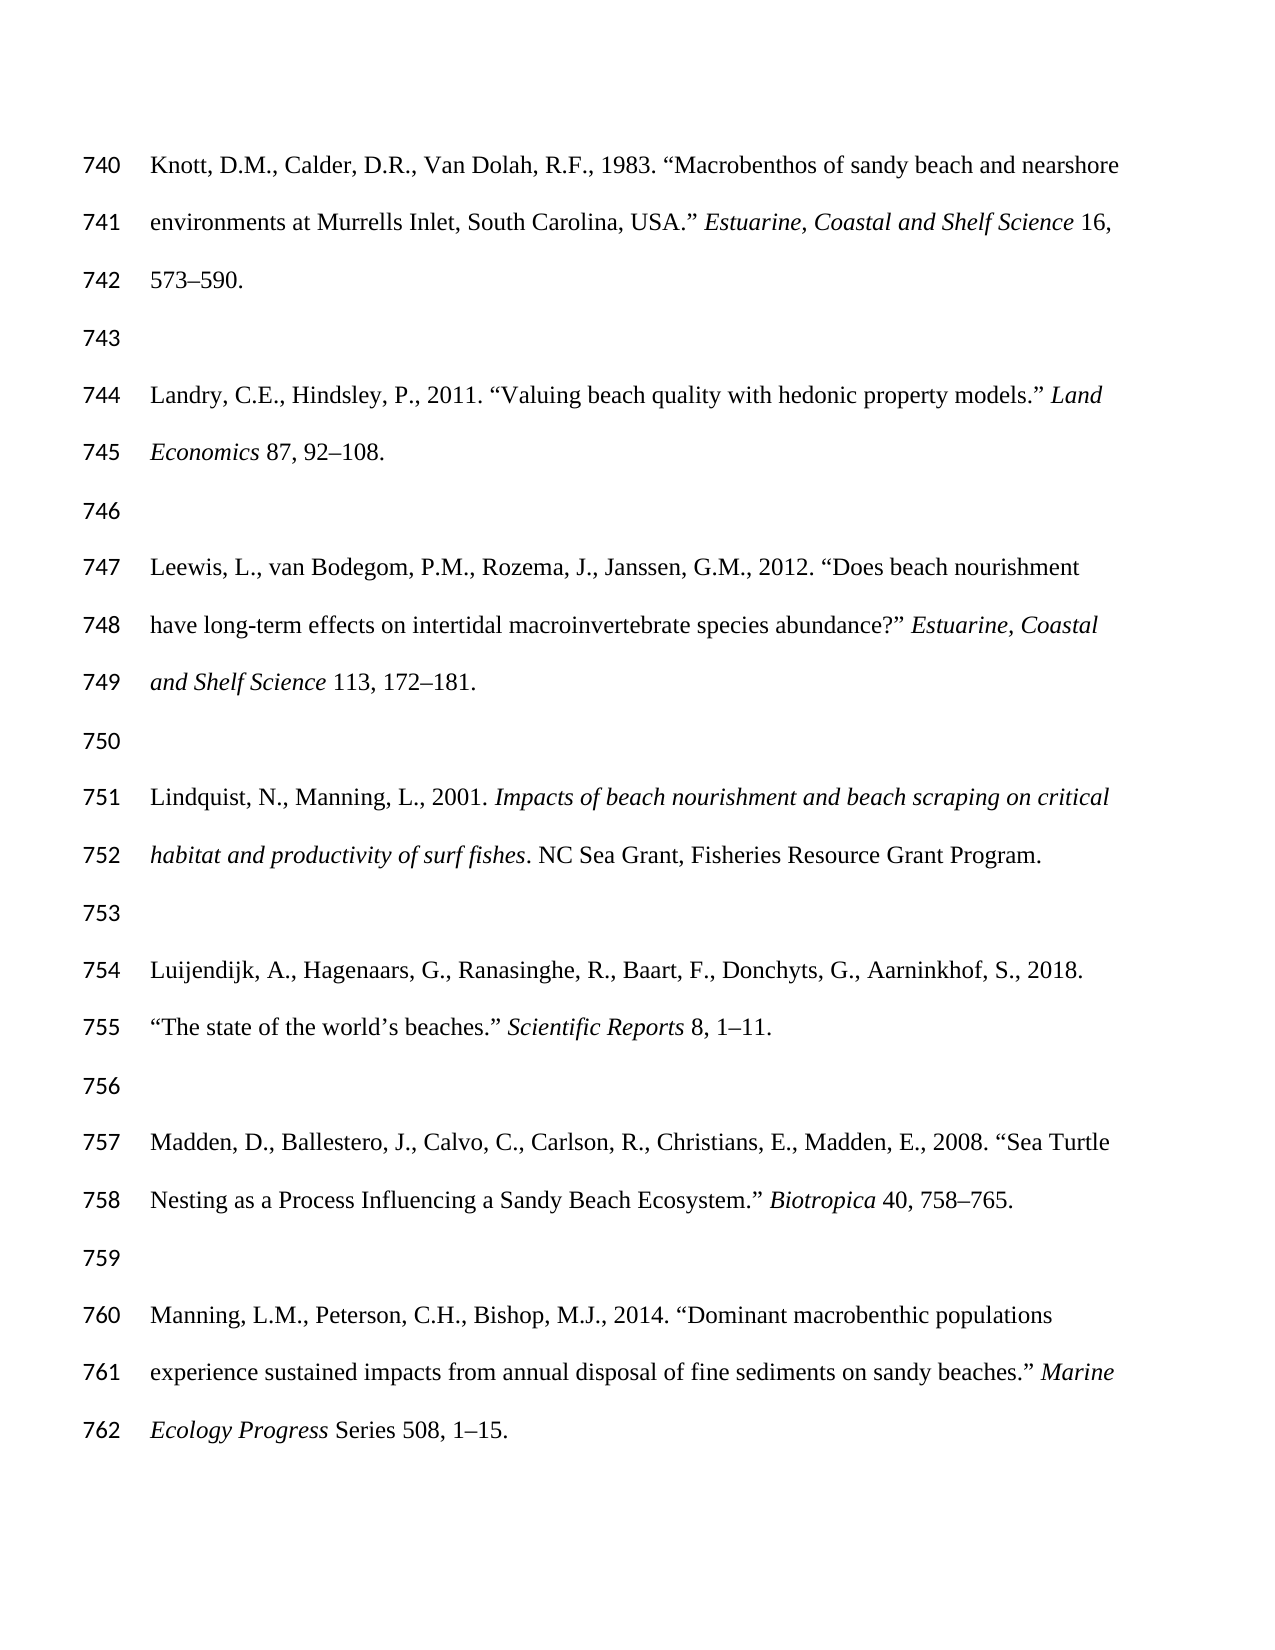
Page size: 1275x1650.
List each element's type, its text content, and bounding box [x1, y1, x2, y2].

text Landry, C.E., Hindsley, P., 2011. “Valuing beach quality with hedonic property models.” Land Economics 87, 92–108. [150, 380, 1125, 466]
text Lindquist, N., Manning, L., 2001. Impacts of beach nourishment and beach scraping on critical habitat and productivity of surf fishes. NC Sea Grant, Fisheries Resource Grant Program. [150, 782, 1125, 869]
text Leewis, L., van Bodegom, P.M., Rozema, J., Janssen, G.M., 2012. “Does beach nourishment have long-term effects on intertidal macroinvertebrate species abundance?” Estuarine, Coastal and Shelf Science 113, 172–181. [150, 552, 1125, 696]
text Manning, L.M., Peterson, C.H., Bishop, M.J., 2014. “Dominant macrobenthic populations experience sustained impacts from annual disposal of fine sediments on sandy beaches.” Marine Ecology Progress Series 508, 1–15. [150, 1300, 1125, 1444]
text Luijendijk, A., Hagenaars, G., Ranasinghe, R., Baart, F., Donchyts, G., Aarninkhof, S., 2018. “The state of the world’s beaches.” Scientific Reports 8, 1–11. [150, 955, 1125, 1041]
text Knott, D.M., Calder, D.R., Van Dolah, R.F., 1983. “Macrobenthos of sandy beach and nearshore environments at Murrells Inlet, South Carolina, USA.” Estuarine, Coastal and Shelf Science 16, 573–590. [150, 150, 1125, 294]
text Madden, D., Ballestero, J., Calvo, C., Carlson, R., Christians, E., Madden, E., 2008. “Sea Turtle Nesting as a Process Influencing a Sandy Beach Ecosystem.” Biotropica 40, 758–765. [150, 1127, 1125, 1214]
